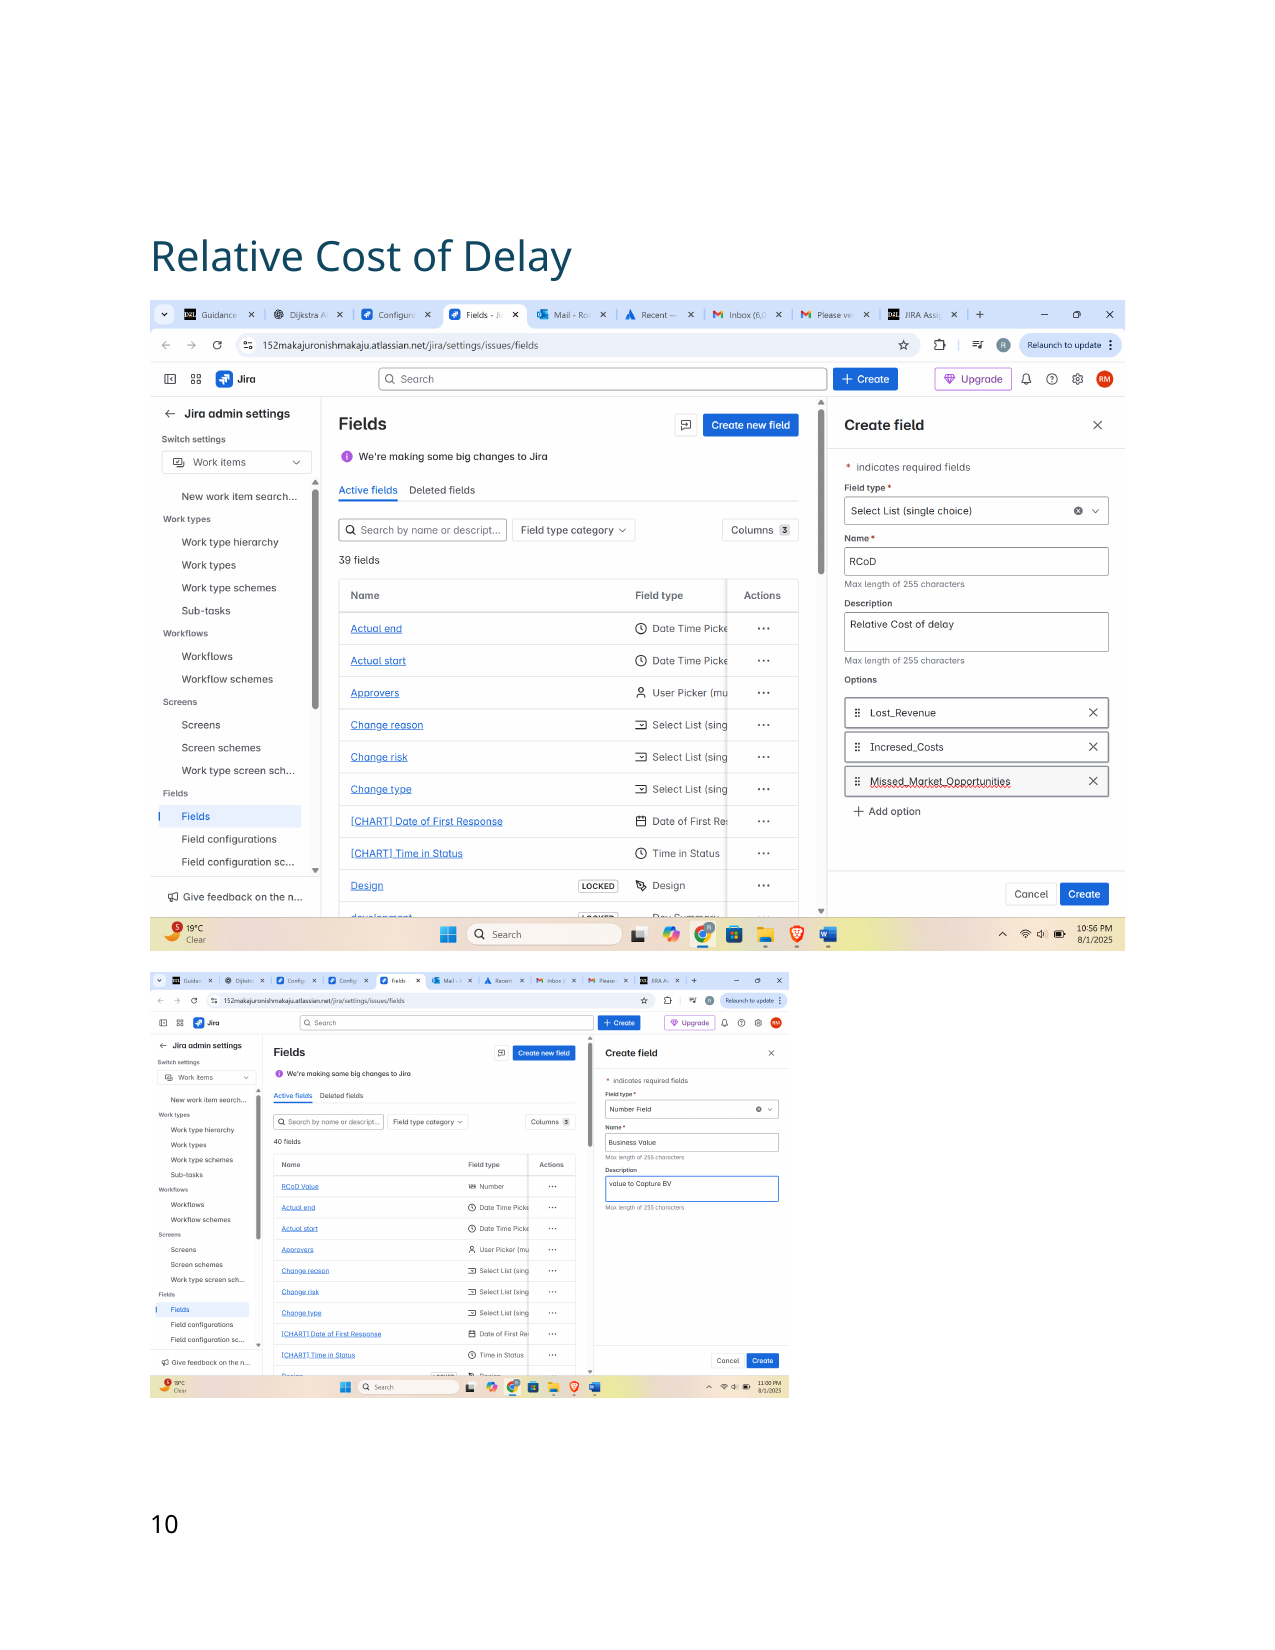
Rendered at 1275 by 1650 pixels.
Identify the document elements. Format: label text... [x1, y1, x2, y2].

picture [150, 300, 1125, 951]
picture [150, 972, 789, 1398]
subtitle Relative Cost of Delay [150, 227, 1125, 283]
